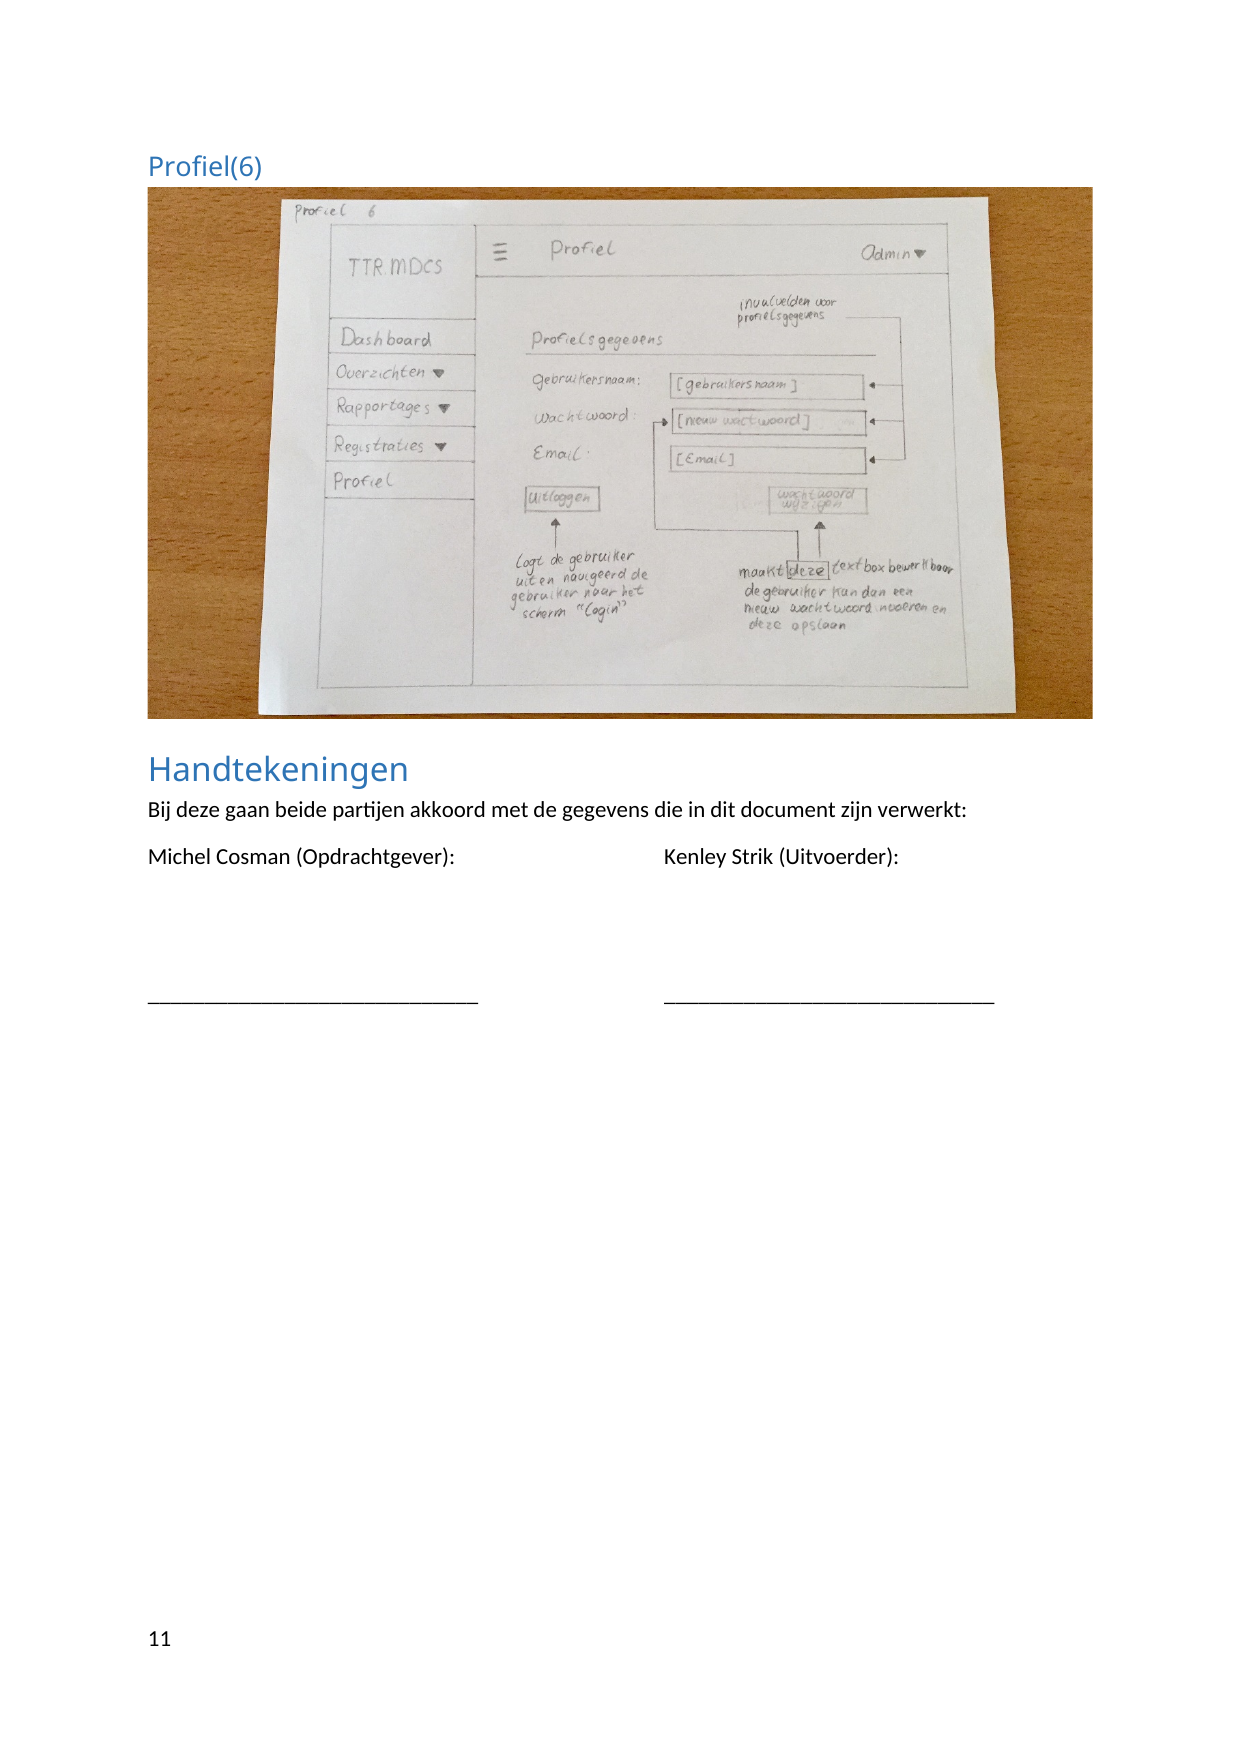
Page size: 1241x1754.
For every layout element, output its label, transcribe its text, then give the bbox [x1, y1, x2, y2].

text _____________________________ _____________________________ [148, 949, 1092, 1007]
text Michel Cosman (Opdrachtgever): Kenley Strik (Uitvoerder): [148, 842, 1092, 930]
text Bij deze gaan beide partijen akkoord met de gegevens die in dit document zijn verwerkt: [148, 795, 1092, 823]
subtitle Handtekeningen [148, 746, 1092, 792]
subtitle Profiel(6) [148, 148, 1092, 184]
picture [147, 187, 1093, 719]
